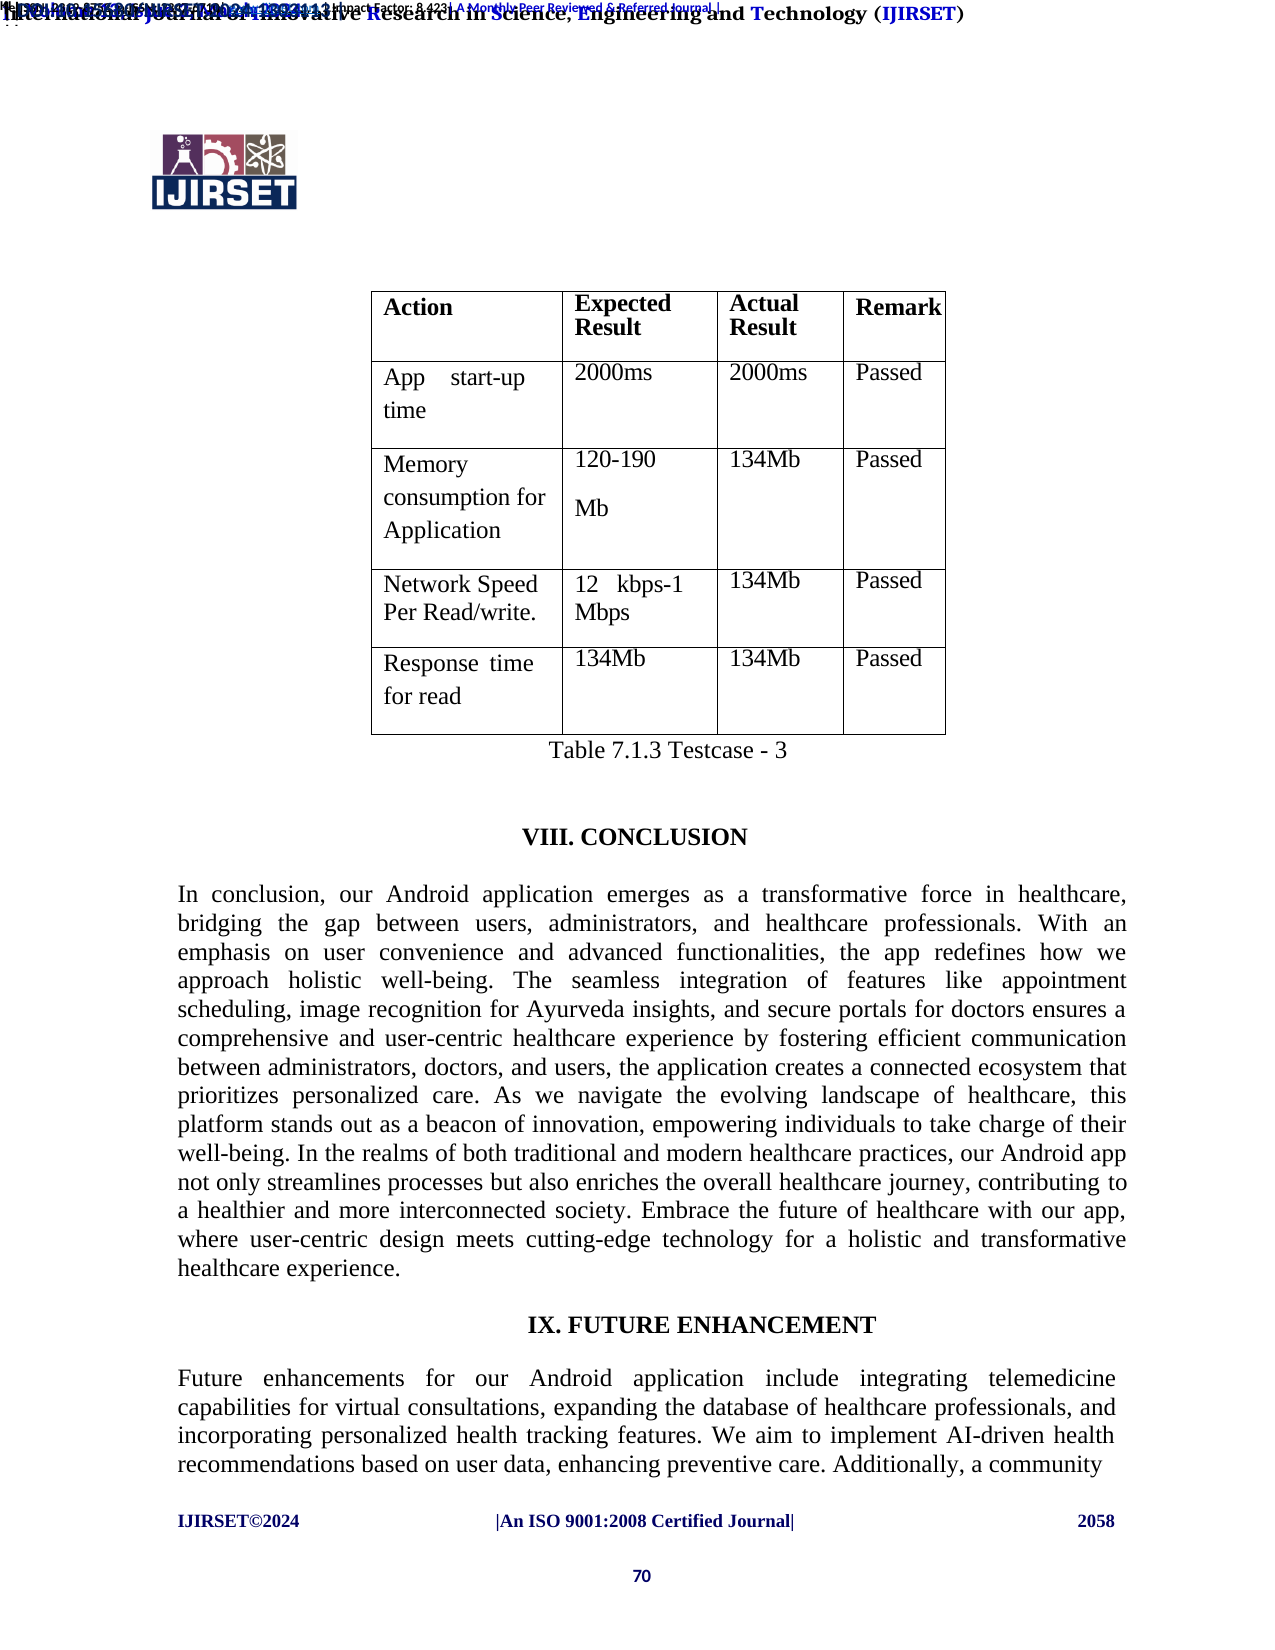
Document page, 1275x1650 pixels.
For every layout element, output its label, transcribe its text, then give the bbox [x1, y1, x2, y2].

subtitle CONCLUSION [177, 822, 1127, 850]
table_cell Passed [844, 570, 945, 647]
table_cell Response time for read [372, 648, 562, 734]
table_header Action [372, 292, 562, 361]
table_cell 134Mb [718, 570, 843, 647]
subtitle In conclusion, our Android application emerges as a transformative force in healthcare, bridging the gap between users, administrators, and healthcare professionals. With an emphasis on user convenience and advanced functionalities, the app redefines how we approach holistic well-being. The seamless integration of features like appointment scheduling, image recognition for Ayurveda insights, and secure portals for doctors ensures a comprehensive and user-centric healthcare experience by fostering efficient communication between administrators, doctors, and users, the application creates a connected ecosystem that prioritizes personalized care. As we navigate the evolving landscape of healthcare, this platform stands out as a beacon of innovation, empowering individuals to take charge of their well-being. In the realms of both traditional and modern healthcare practices, our Android app not only streamlines processes but also enriches the overall healthcare journey, contributing to a healthier and more interconnected society. Embrace the future of healthcare with our app, where user-centric design meets cutting-edge technology for a holistic and transformative healthcare experience. [177, 879, 1127, 1282]
table_cell 2000ms [563, 362, 717, 448]
text Future enhancements for our Android application include integrating telemedicine capabilities for virtual consultations, expanding the database of healthcare professionals, and incorporating personalized health tracking features. We aim to implement AI-driven health recommendations based on user data, enhancing preventive care. Additionally, a community [177, 1363, 1116, 1478]
table_cell Network Speed Per Read/write. [372, 570, 562, 647]
table_cell Passed [844, 362, 945, 448]
table_cell 134Mb [563, 648, 717, 734]
text IJIRSET©2024 |An ISO 9001:2008 Certified Journal| 2058 [177, 1510, 1115, 1532]
table_header Remark [844, 292, 945, 361]
table_cell Passed [844, 648, 945, 734]
table_cell Memory consumption for Application [372, 449, 562, 569]
table_cell 120-190 Mb [563, 449, 717, 569]
table_cell 12 kbps-1 Mbps [563, 570, 717, 647]
table_cell 2000ms [718, 362, 843, 448]
table_cell Passed [844, 449, 945, 569]
picture [150, 130, 298, 211]
table_cell App start-up time [372, 362, 562, 448]
table_cell 134Mb [718, 449, 843, 569]
table_header Expected Result [563, 292, 717, 361]
text Table 7.1.3 Testcase - 3 [273, 735, 1032, 764]
subtitle FUTURE ENHANCEMENT [177, 1310, 1127, 1339]
table_header Actual Result [718, 292, 843, 361]
table_cell 134Mb [718, 648, 843, 734]
